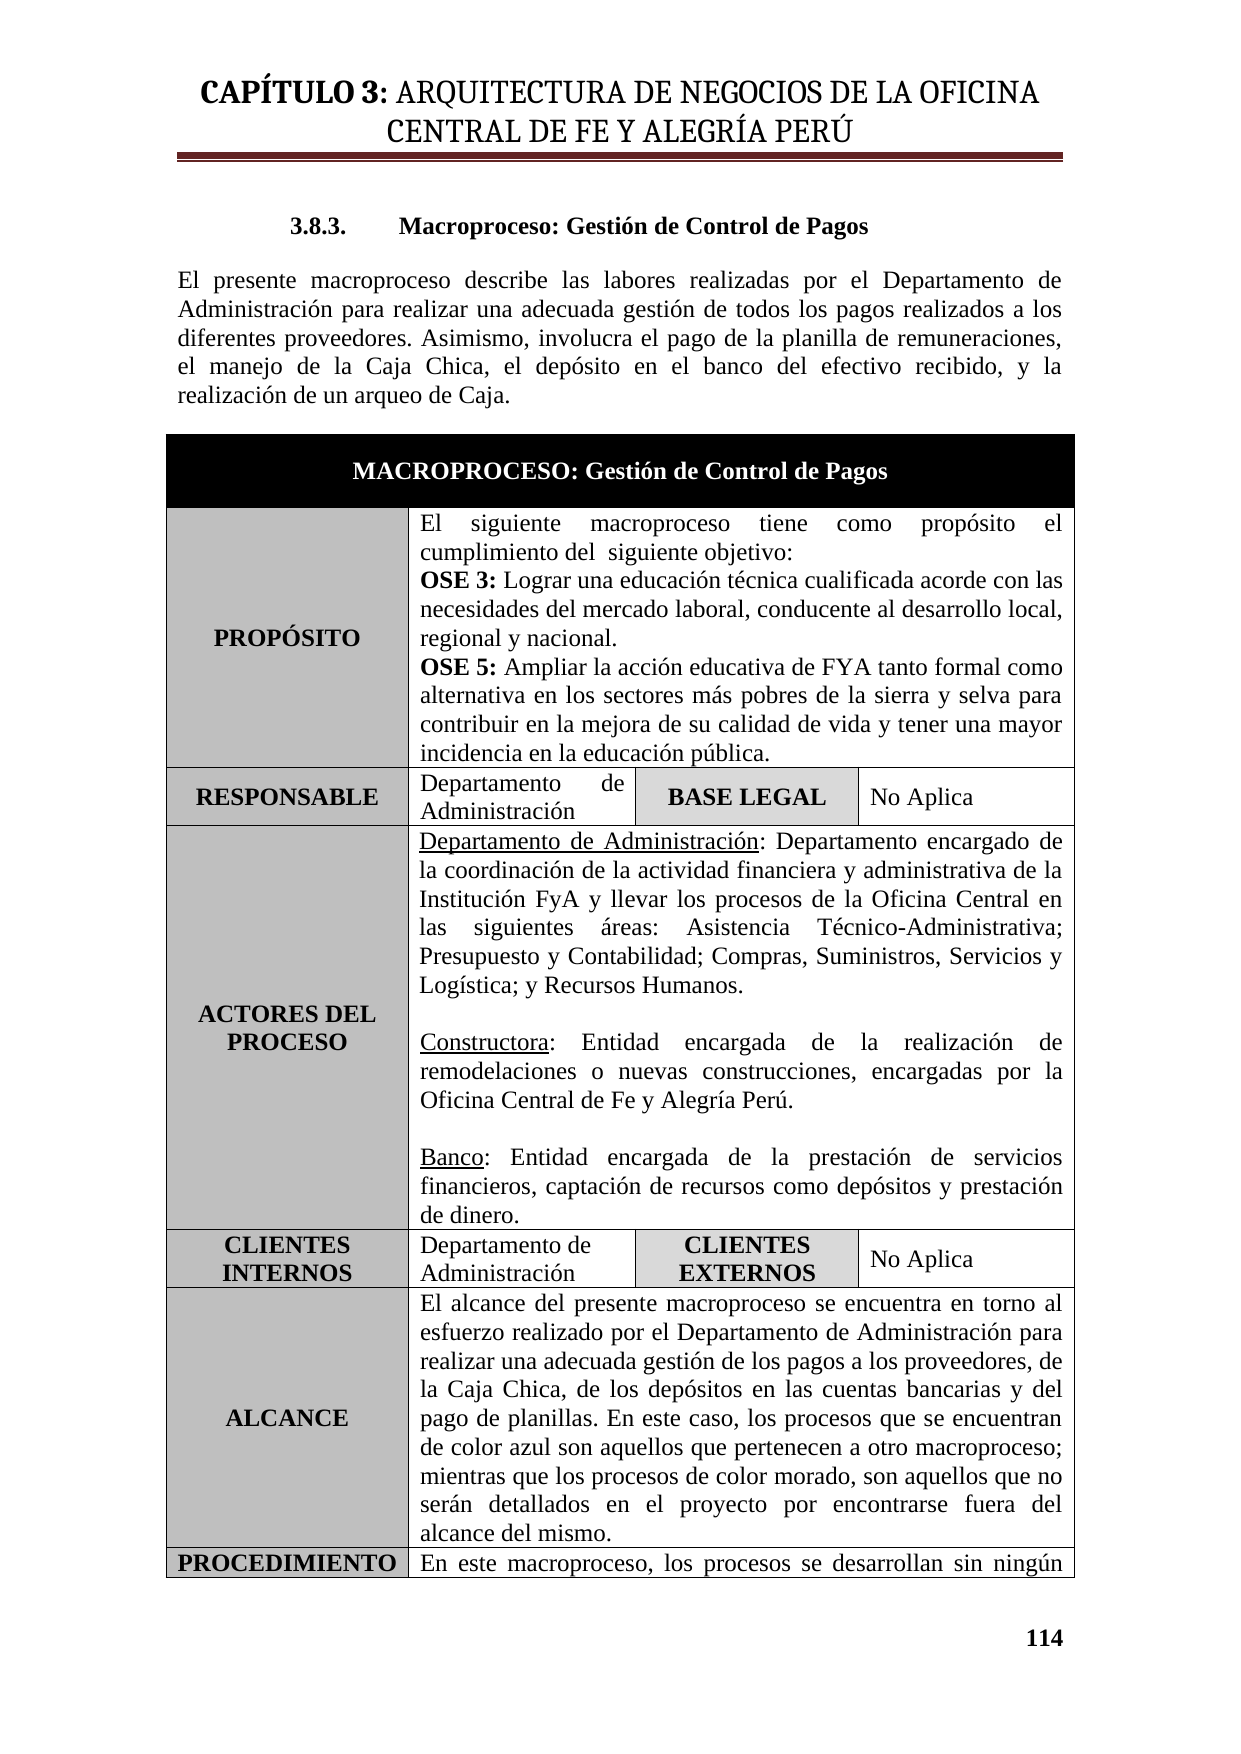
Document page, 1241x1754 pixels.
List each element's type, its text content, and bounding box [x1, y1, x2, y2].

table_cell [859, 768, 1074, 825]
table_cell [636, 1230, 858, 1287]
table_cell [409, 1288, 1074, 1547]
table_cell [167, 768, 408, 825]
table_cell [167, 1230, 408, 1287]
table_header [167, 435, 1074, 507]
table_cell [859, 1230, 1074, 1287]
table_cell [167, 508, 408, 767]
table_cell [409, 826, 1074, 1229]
text El presente macroproceso describe las labores realizadas por el Departamento de Administración para realizar una adecuada gestión de todos los pagos realizados a los diferentes proveedores. Asimismo, involucra el pago de la planilla de remuneraciones, el manejo de la Caja Chica, el depósito en el banco del efectivo recibido, y la realización de un arqueo de Caja. [177, 265, 1063, 409]
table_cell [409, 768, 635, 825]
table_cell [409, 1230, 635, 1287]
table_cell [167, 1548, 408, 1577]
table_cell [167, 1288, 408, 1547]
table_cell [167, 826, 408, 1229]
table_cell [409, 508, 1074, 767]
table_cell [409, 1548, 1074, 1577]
subtitle Macroproceso: Gestión de Control de Pagos [290, 211, 1063, 240]
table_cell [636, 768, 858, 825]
